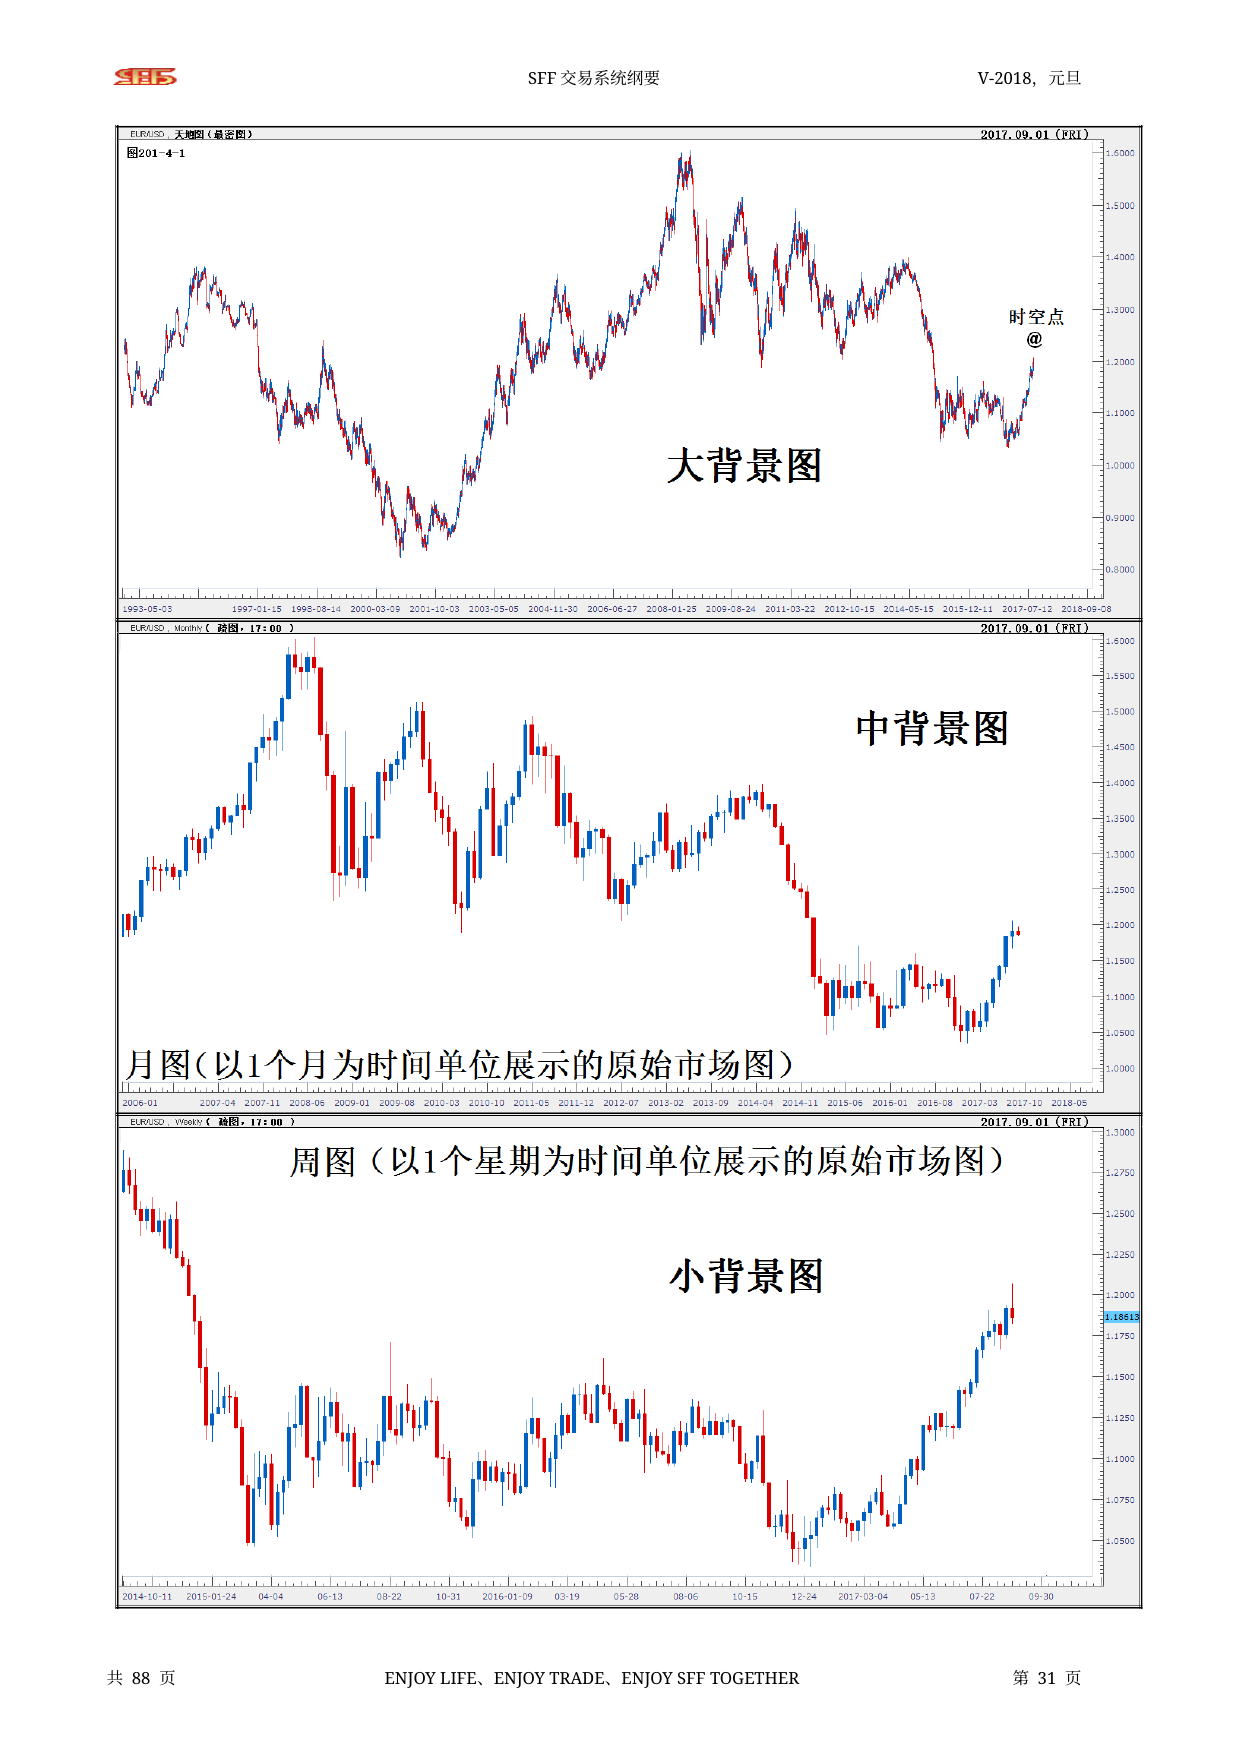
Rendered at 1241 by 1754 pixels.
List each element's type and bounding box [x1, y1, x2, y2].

picture [115, 125, 1143, 1609]
picture [106, 68, 188, 85]
